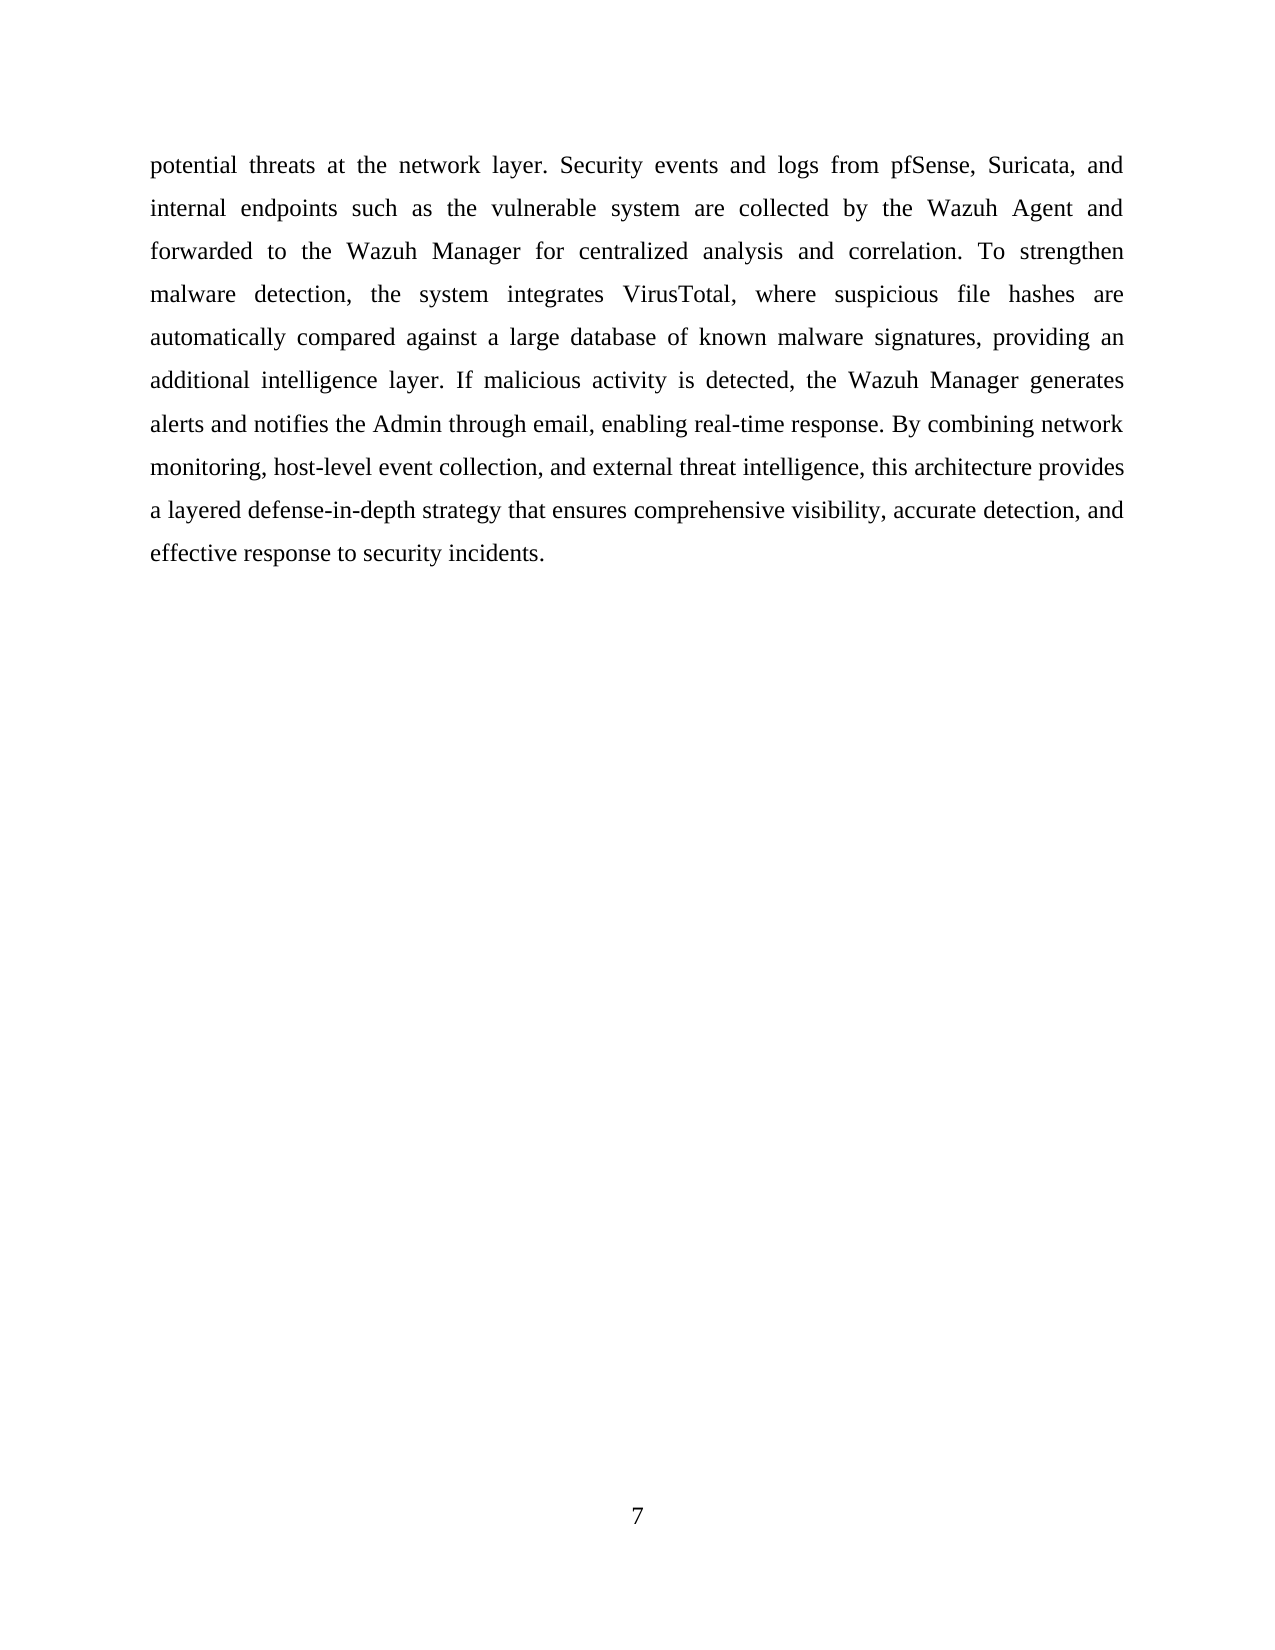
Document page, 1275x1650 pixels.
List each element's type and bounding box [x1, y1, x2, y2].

text [150, 150, 1125, 567]
